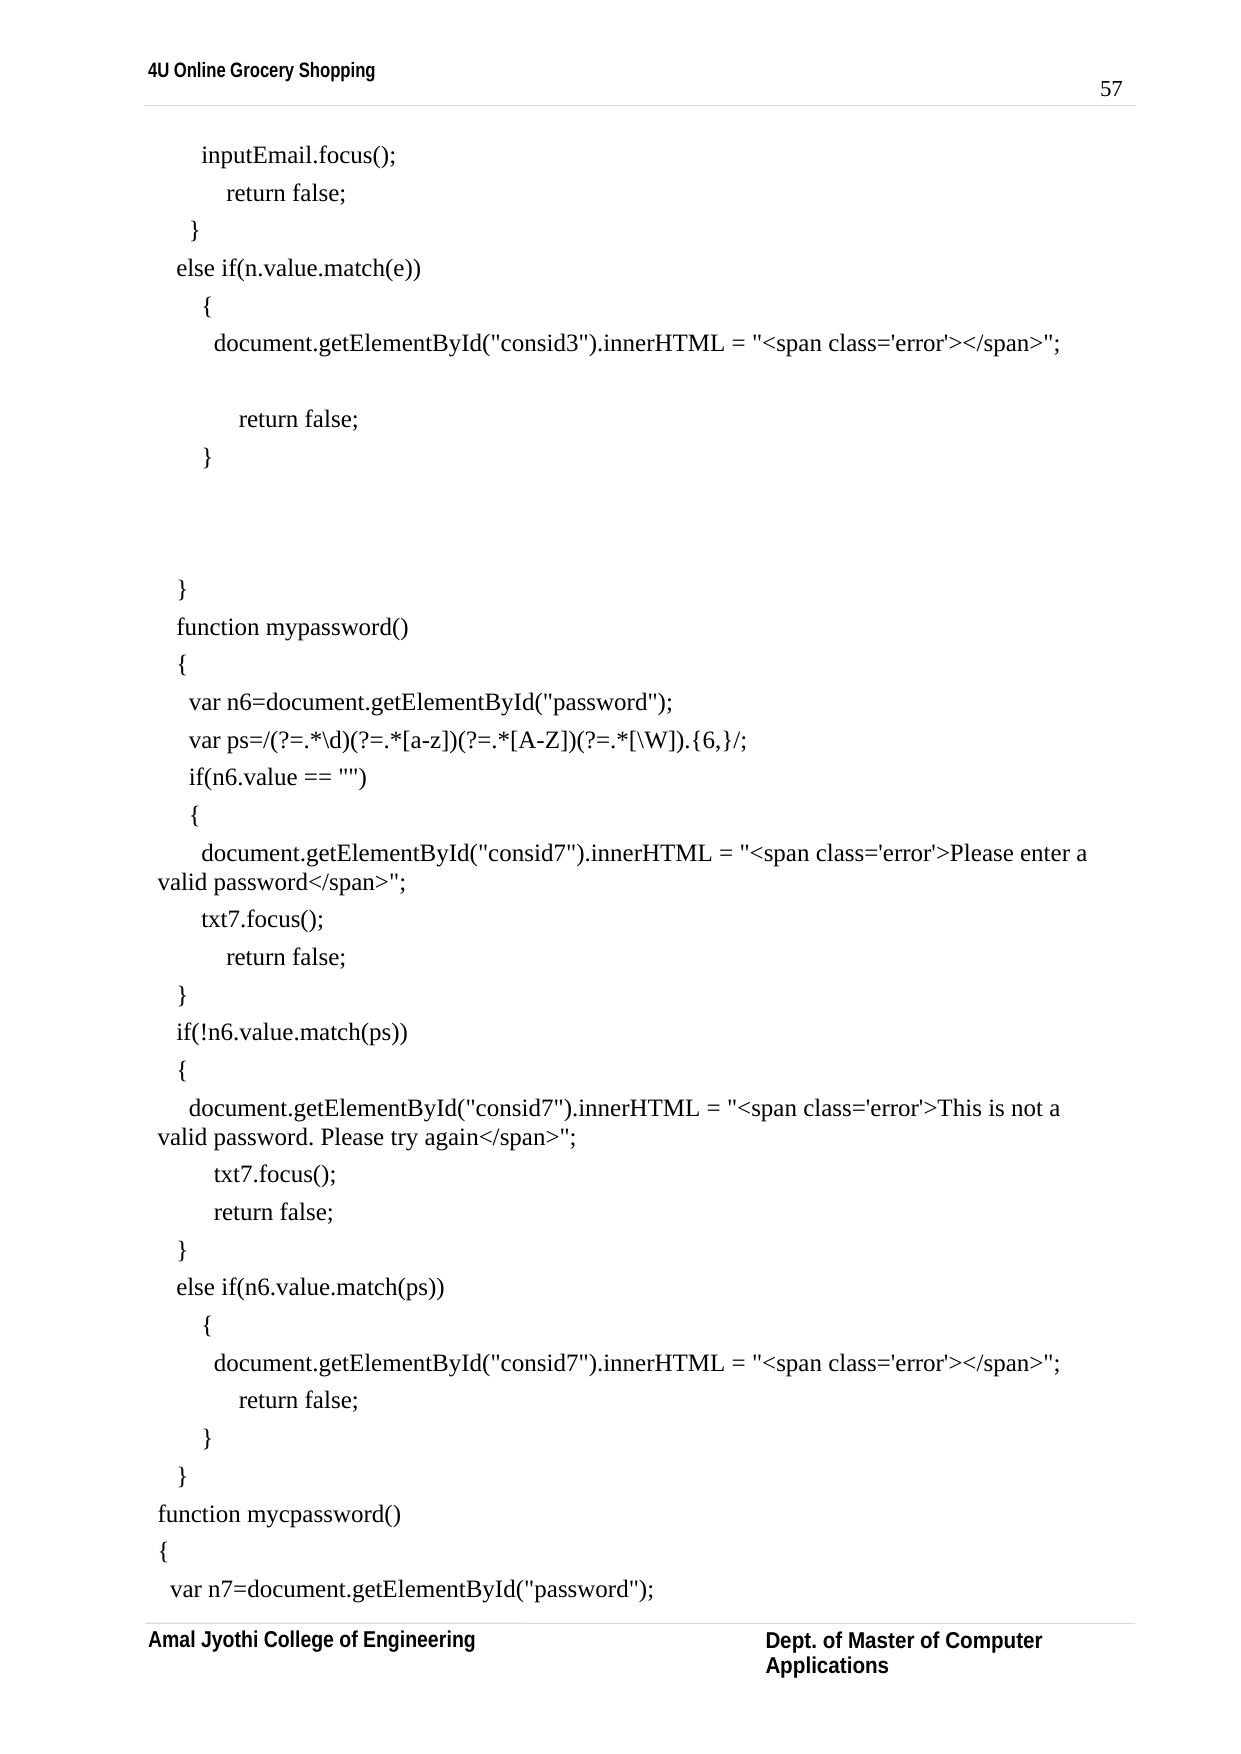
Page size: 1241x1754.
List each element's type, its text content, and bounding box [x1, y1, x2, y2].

subtitle document.getElementById("consid7").innerHTML = "<span class='error'></span>"; [157, 1348, 1115, 1377]
subtitle txt7.focus(); [157, 1159, 1115, 1188]
subtitle function mypassword() [157, 612, 1115, 640]
subtitle document.getElementById("consid7").innerHTML = "<span class='error'>Please enter a valid password</span>"; [157, 838, 1115, 895]
subtitle var ps=/(?=.*\d)(?=.*[a-z])(?=.*[A-Z])(?=.*[\W]).{6,}/; [157, 725, 1115, 753]
subtitle inputEmail.focus(); [157, 140, 1115, 169]
subtitle } [157, 1423, 1115, 1452]
subtitle var n7=document.getElementById("password"); [157, 1574, 1115, 1603]
subtitle return false; [157, 178, 1115, 206]
subtitle } [157, 980, 1115, 1008]
subtitle { [157, 649, 1115, 678]
subtitle var n6=document.getElementById("password"); [157, 687, 1115, 716]
subtitle } [157, 215, 1115, 244]
subtitle if(n6.value == "") [157, 762, 1115, 791]
subtitle if(!n6.value.match(ps)) [157, 1017, 1115, 1046]
subtitle } [157, 574, 1115, 603]
subtitle } [157, 1461, 1115, 1490]
subtitle return false; [157, 404, 1115, 433]
subtitle { [157, 1055, 1115, 1084]
subtitle txt7.focus(); [157, 904, 1115, 933]
subtitle function mycpassword() [157, 1499, 1115, 1527]
subtitle else if(n6.value.match(ps)) [157, 1272, 1115, 1301]
subtitle { [157, 291, 1115, 319]
subtitle { [157, 1310, 1115, 1339]
subtitle return false; [157, 1386, 1115, 1414]
subtitle { [157, 1536, 1115, 1565]
subtitle document.getElementById("consid7").innerHTML = "<span class='error'>This is not a valid password. Please try again</span>"; [157, 1093, 1115, 1150]
subtitle { [157, 800, 1115, 829]
subtitle document.getElementById("consid3").innerHTML = "<span class='error'></span>"; [157, 328, 1115, 357]
subtitle else if(n.value.match(e)) [157, 253, 1115, 282]
subtitle } [157, 1235, 1115, 1263]
subtitle return false; [157, 942, 1115, 971]
subtitle return false; [157, 1197, 1115, 1226]
subtitle } [157, 442, 1115, 470]
